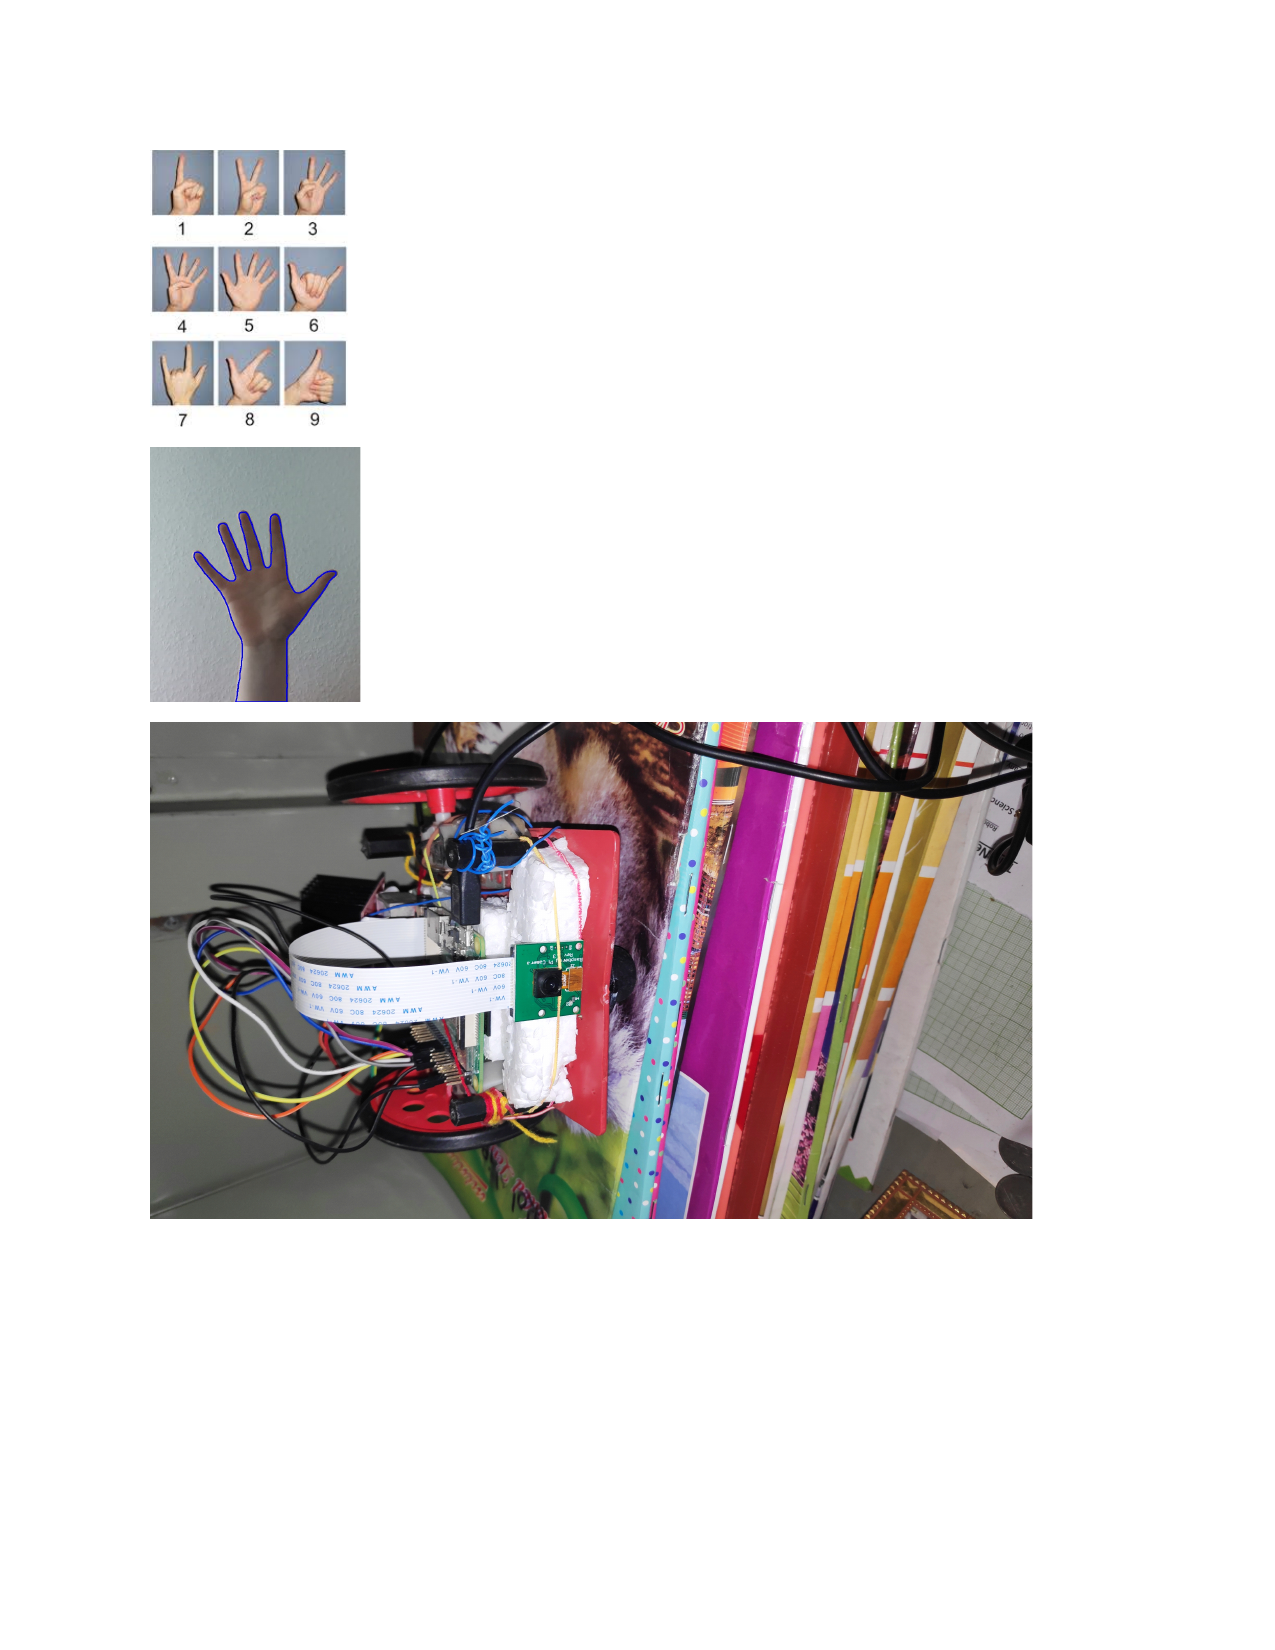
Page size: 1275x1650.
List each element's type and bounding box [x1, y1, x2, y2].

picture [150, 447, 361, 702]
picture [150, 722, 1033, 1219]
picture [150, 150, 348, 427]
